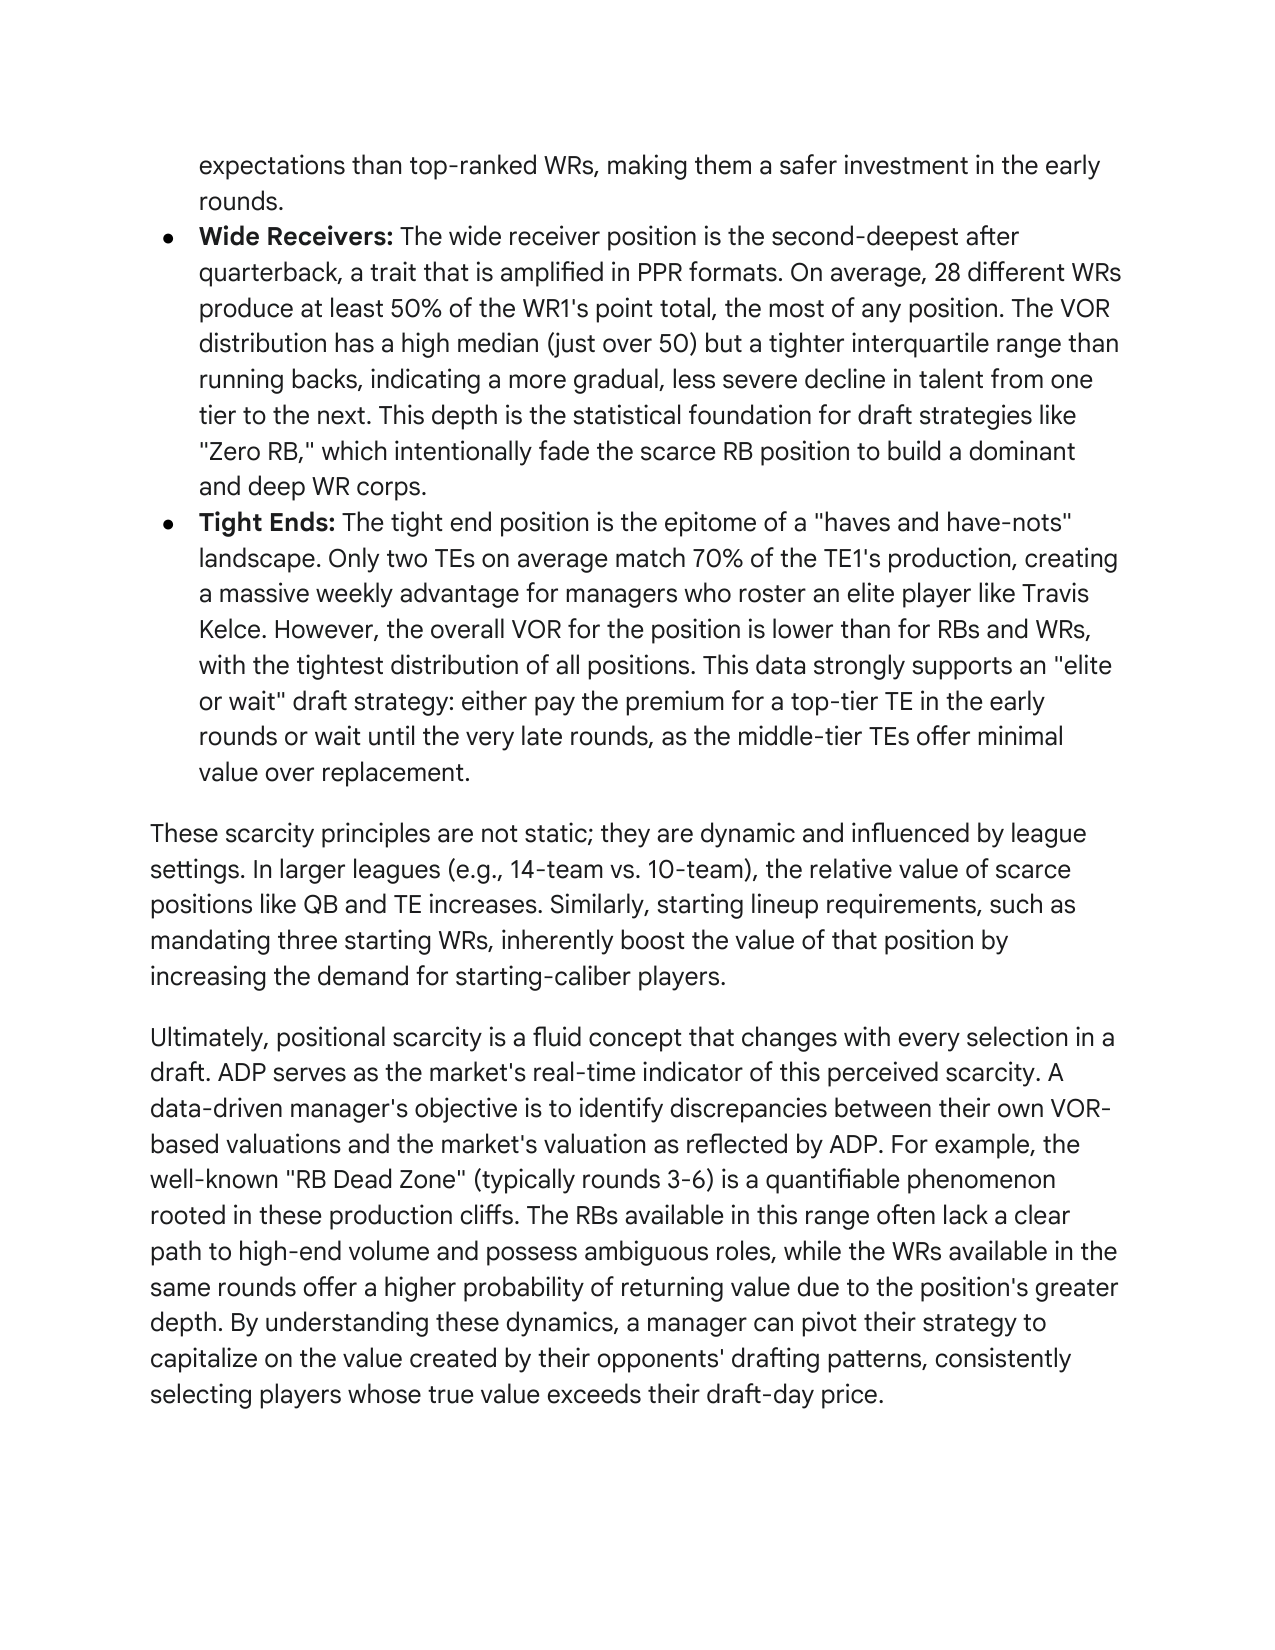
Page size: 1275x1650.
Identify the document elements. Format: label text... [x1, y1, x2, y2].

list Wide Receivers: The wide receiver position is the second-deepest after quarterback, a trait that is amplified in PPR formats. On average, 28 different WRs produce at least 50% of the WR1's point total, the most of any position. The VOR distribution has a high median (just over 50) but a tighter interquartile range than running backs, indicating a more gradual, less severe decline in talent from one tier to the next. This depth is the statistical foundation for draft strategies like "Zero RB," which intentionally fade the scarce RB position to build a dominant and deep WR corps. [161, 221, 1125, 503]
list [161, 150, 1125, 217]
text These scarcity principles are not static; they are dynamic and influenced by league settings. In larger leagues (e.g., 14-team vs. 10-team), the relative value of scarce positions like QB and TE increases. Similarly, starting lineup requirements, such as mandating three starting WRs, inherently boost the value of that position by increasing the demand for starting-caliber players. [150, 818, 1125, 992]
list Tight Ends: The tight end position is the epitome of a "haves and have-nots" landscape. Only two TEs on average match 70% of the TE1's production, creating a massive weekly advantage for managers who roster an elite player like Travis Kelce. However, the overall VOR for the position is lower than for RBs and WRs, with the tightest distribution of all positions. This data strongly supports an "elite or wait" draft strategy: either pay the premium for a top-tier TE in the early rounds or wait until the very late rounds, as the middle-tier TEs offer minimal value over replacement. [161, 507, 1125, 789]
text Ultimately, positional scarcity is a fluid concept that changes with every selection in a draft. ADP serves as the market's real-time indicator of this perceived scarcity. A data-driven manager's objective is to identify discrepancies between their own VOR-based valuations and the market's valuation as reflected by ADP. For example, the well-known "RB Dead Zone" (typically rounds 3-6) is a quantifiable phenomenon rooted in these production cliffs. The RBs available in this range often lack a clear path to high-end volume and possess ambiguous roles, while the WRs available in the same rounds offer a higher probability of returning value due to the position's greater depth. By understanding these dynamics, a manager can pivot their strategy to capitalize on the value created by their opponents' drafting patterns, consistently selecting players whose true value exceeds their draft-day price. [150, 1022, 1125, 1410]
